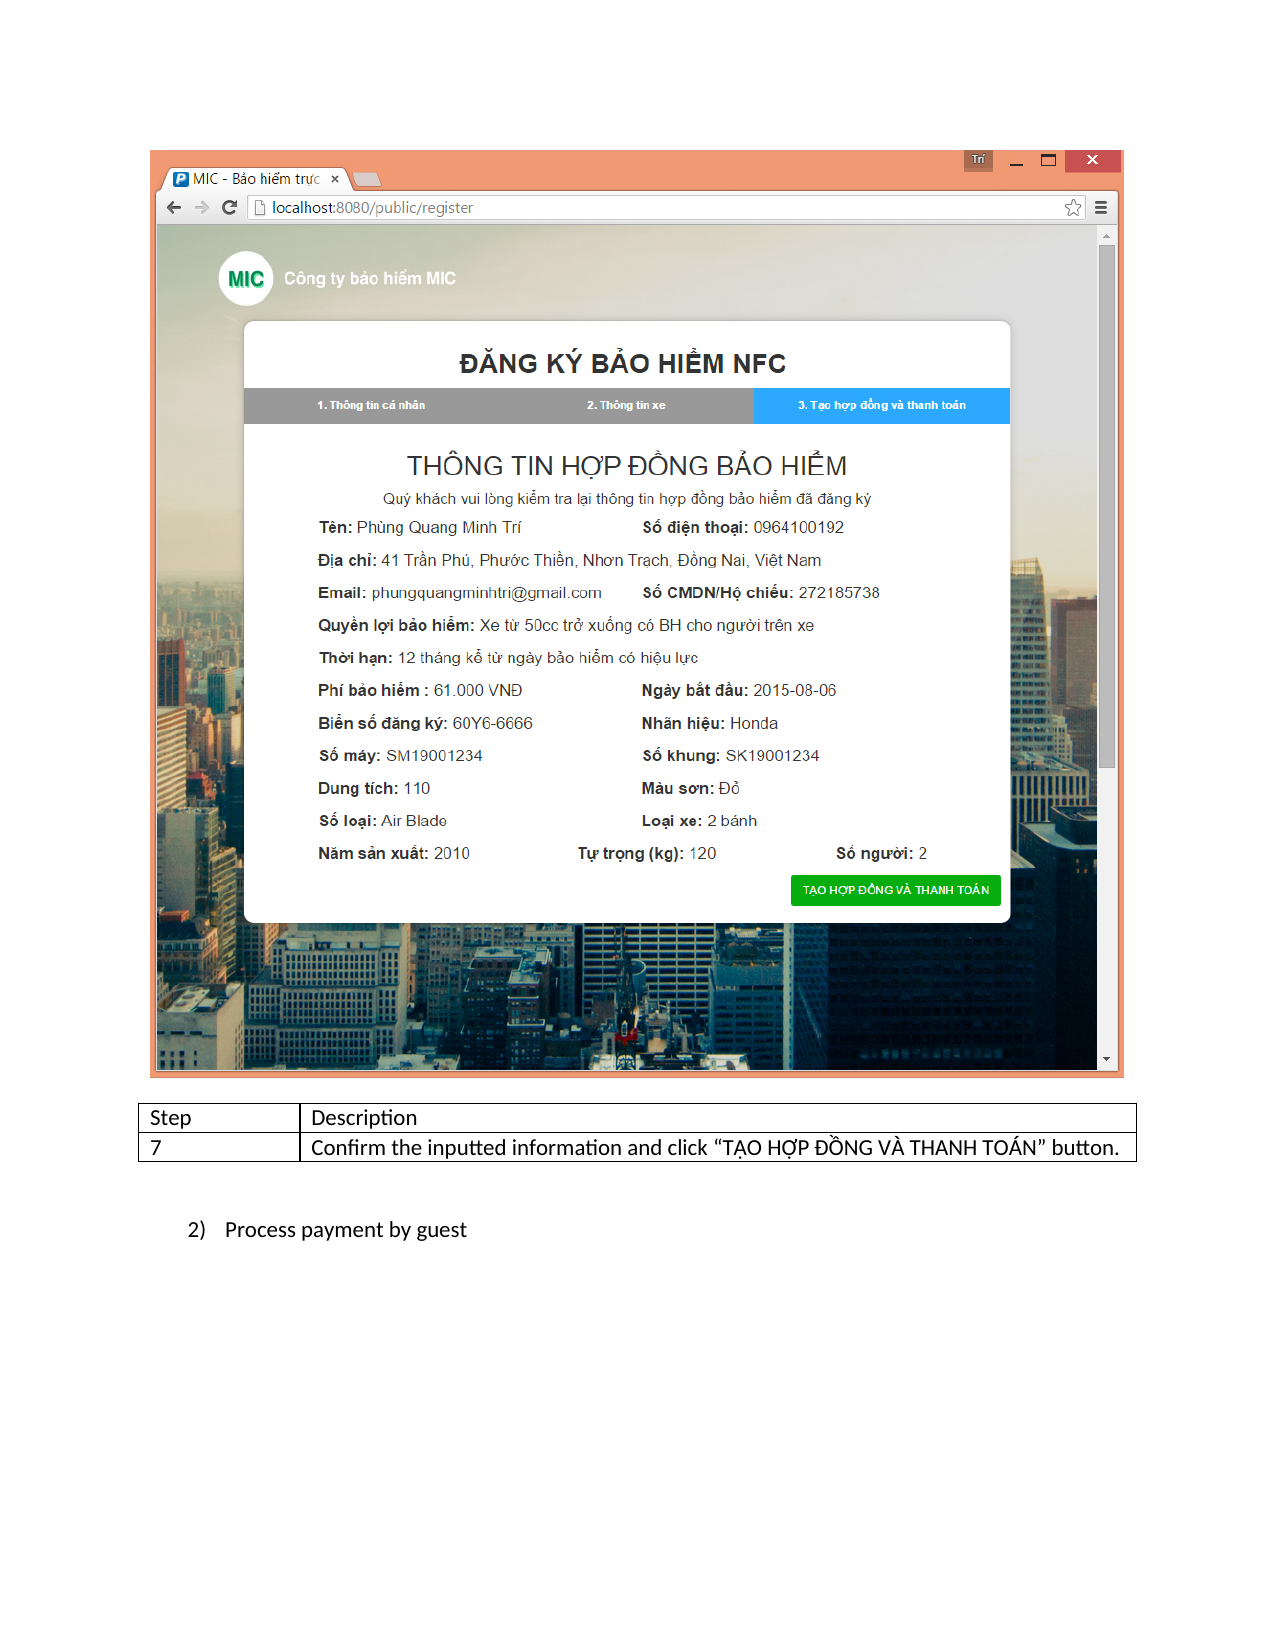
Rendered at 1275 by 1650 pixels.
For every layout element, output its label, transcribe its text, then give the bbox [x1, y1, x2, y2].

table_cell Confirm the inputted information and click “TẠO HỢP ĐỒNG VÀ THANH TOÁN” button. [301, 1133, 1136, 1161]
table_cell 7 [139, 1133, 299, 1161]
table_header Description [301, 1104, 1136, 1132]
table_header Step [139, 1104, 299, 1132]
list Process payment by guest [187, 1215, 1125, 1243]
picture [150, 150, 1124, 1078]
